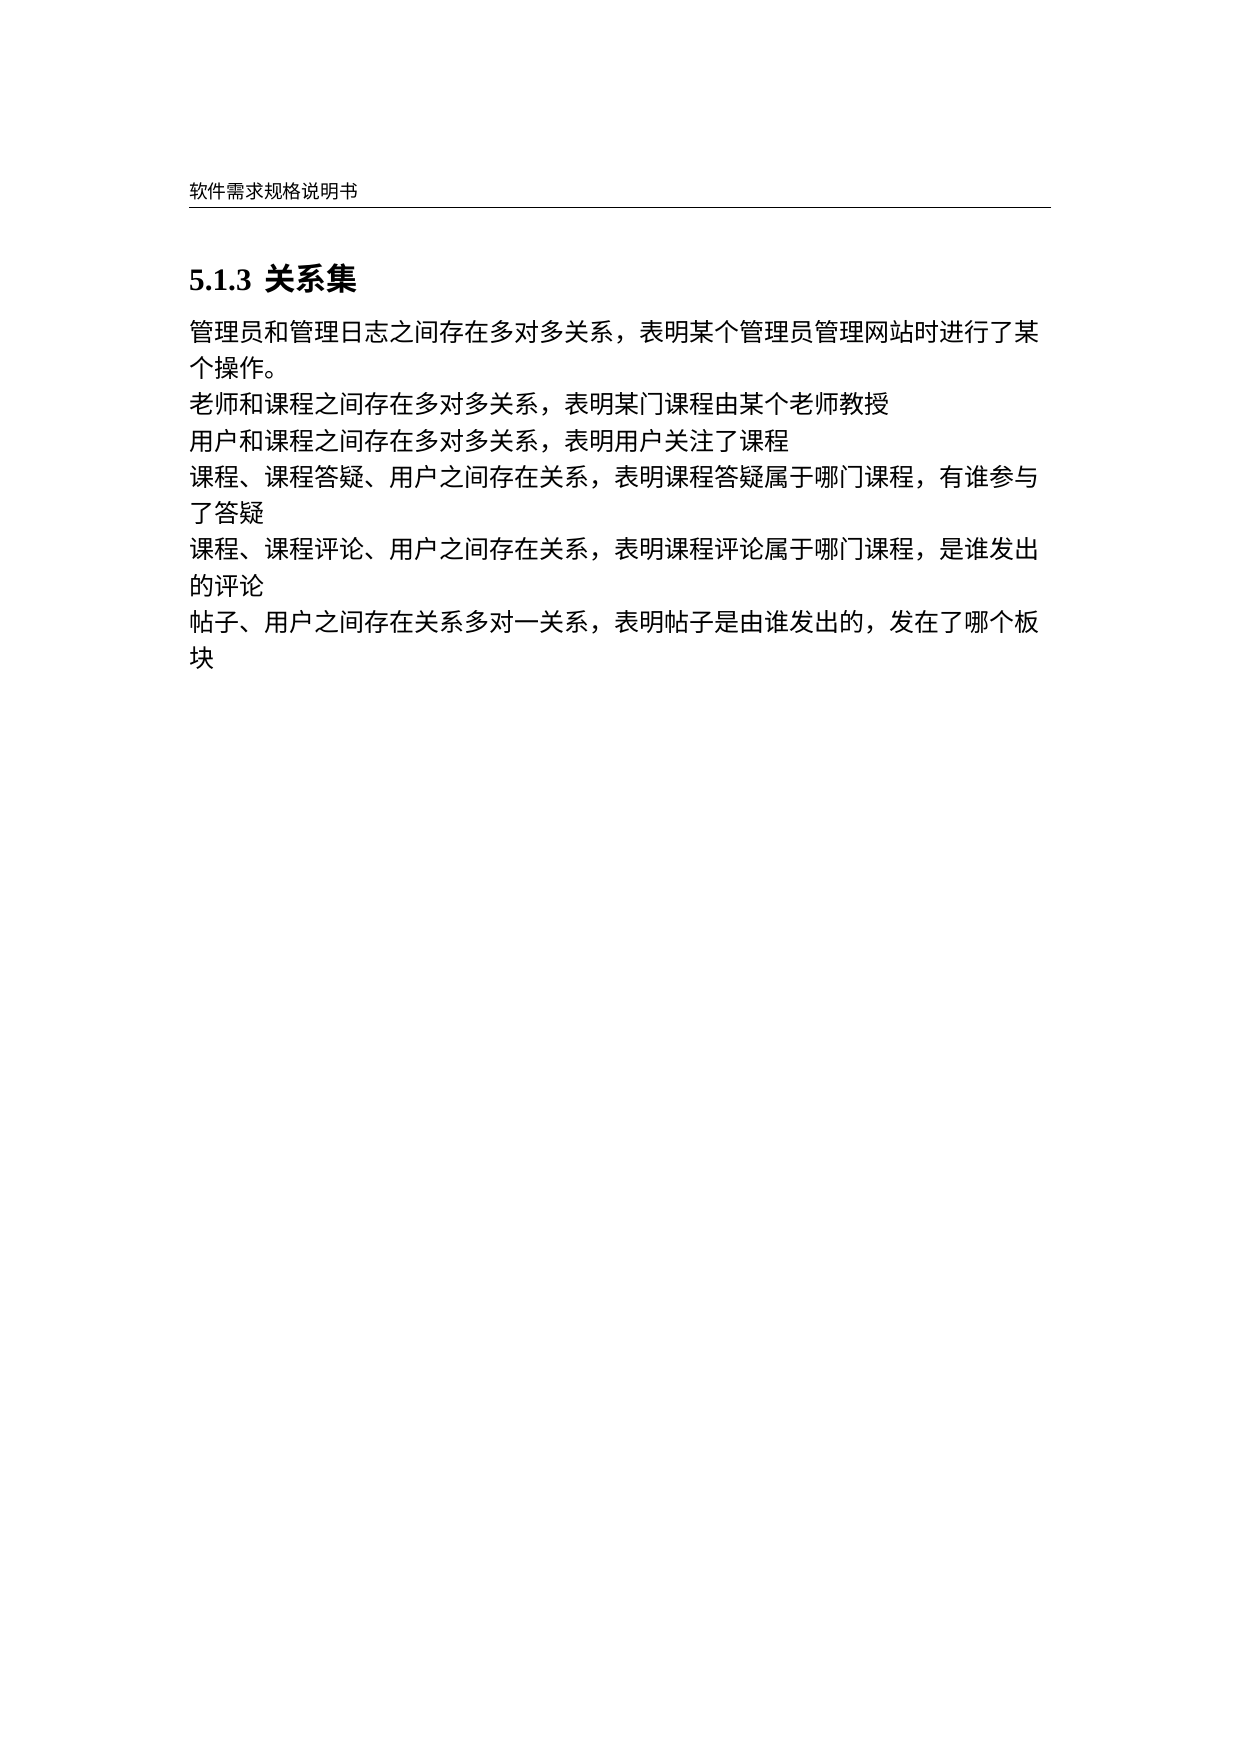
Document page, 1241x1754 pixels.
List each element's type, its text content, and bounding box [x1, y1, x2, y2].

text 用户和课程之间存在多对多关系，表明用户关注了课程 [189, 421, 1051, 457]
text 课程、课程答疑、用户之间存在关系，表明课程答疑属于哪门课程，有谁参与了答疑 [189, 457, 1051, 530]
text 帖子、用户之间存在关系多对一关系，表明帖子是由谁发出的，发在了哪个板块 [189, 602, 1051, 675]
text 老师和课程之间存在多对多关系，表明某门课程由某个老师教授 [189, 385, 1051, 421]
text 课程、课程评论、用户之间存在关系，表明课程评论属于哪门课程，是谁发出的评论 [189, 530, 1051, 602]
text 管理员和管理日志之间存在多对多关系，表明某个管理员管理网站时进行了某个操作。 [189, 312, 1051, 385]
subtitle 关系集 [189, 254, 1051, 300]
